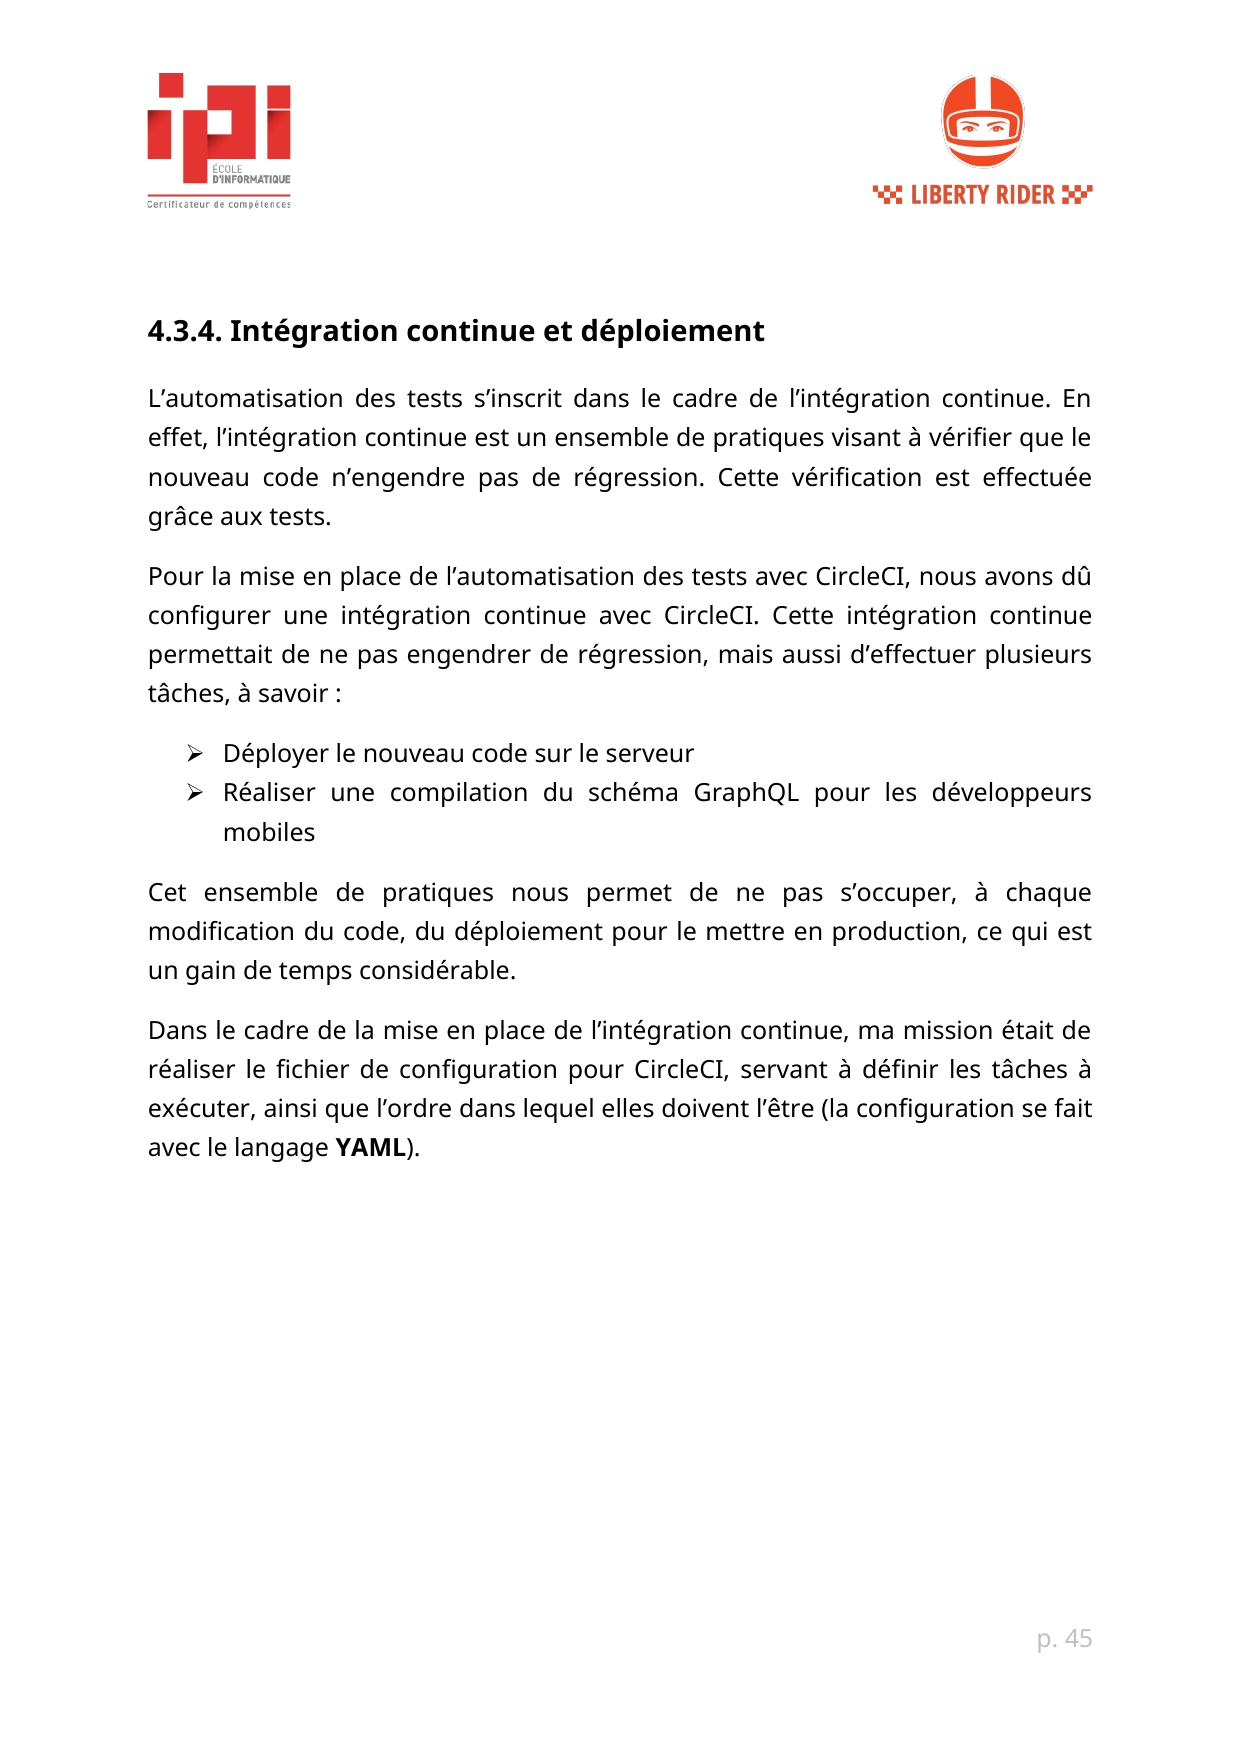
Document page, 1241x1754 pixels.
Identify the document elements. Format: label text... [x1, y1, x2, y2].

list Déployer le nouveau code sur le serveur [185, 736, 1093, 770]
text Dans le cadre de la mise en place de l’intégration continue, ma mission était de réaliser le fichier de configuration pour CircleCI, servant à définir les tâches à exécuter, ainsi que l’ordre dans lequel elles doivent l’être (la configuration se fait avec le langage YAML). [148, 1012, 1093, 1164]
text Cet ensemble de pratiques nous permet de ne pas s’occuper, à chaque modification du code, du déploiement pour le mettre en production, ce qui est un gain de temps considérable. [148, 874, 1093, 987]
text Pour la mise en place de l’automatisation des tests avec CircleCI, nous avons dû configurer une intégration continue avec CircleCI. Cette intégration continue permettait de ne pas engendrer de régression, mais aussi d’effectuer plusieurs tâches, à savoir : [148, 558, 1093, 710]
picture [147, 73, 291, 209]
subtitle Intégration continue et déploiement [148, 310, 1093, 350]
text L’automatisation des tests s’inscrit dans le cadre de l’intégration continue. En effet, l’intégration continue est un ensemble de pratiques visant à vérifier que le nouveau code n’engendre pas de régression. Cette vérification est effectuée grâce aux tests. [148, 381, 1093, 532]
picture [872, 75, 1093, 209]
list Réaliser une compilation du schéma GraphQL pour les développeurs mobiles [185, 775, 1093, 848]
